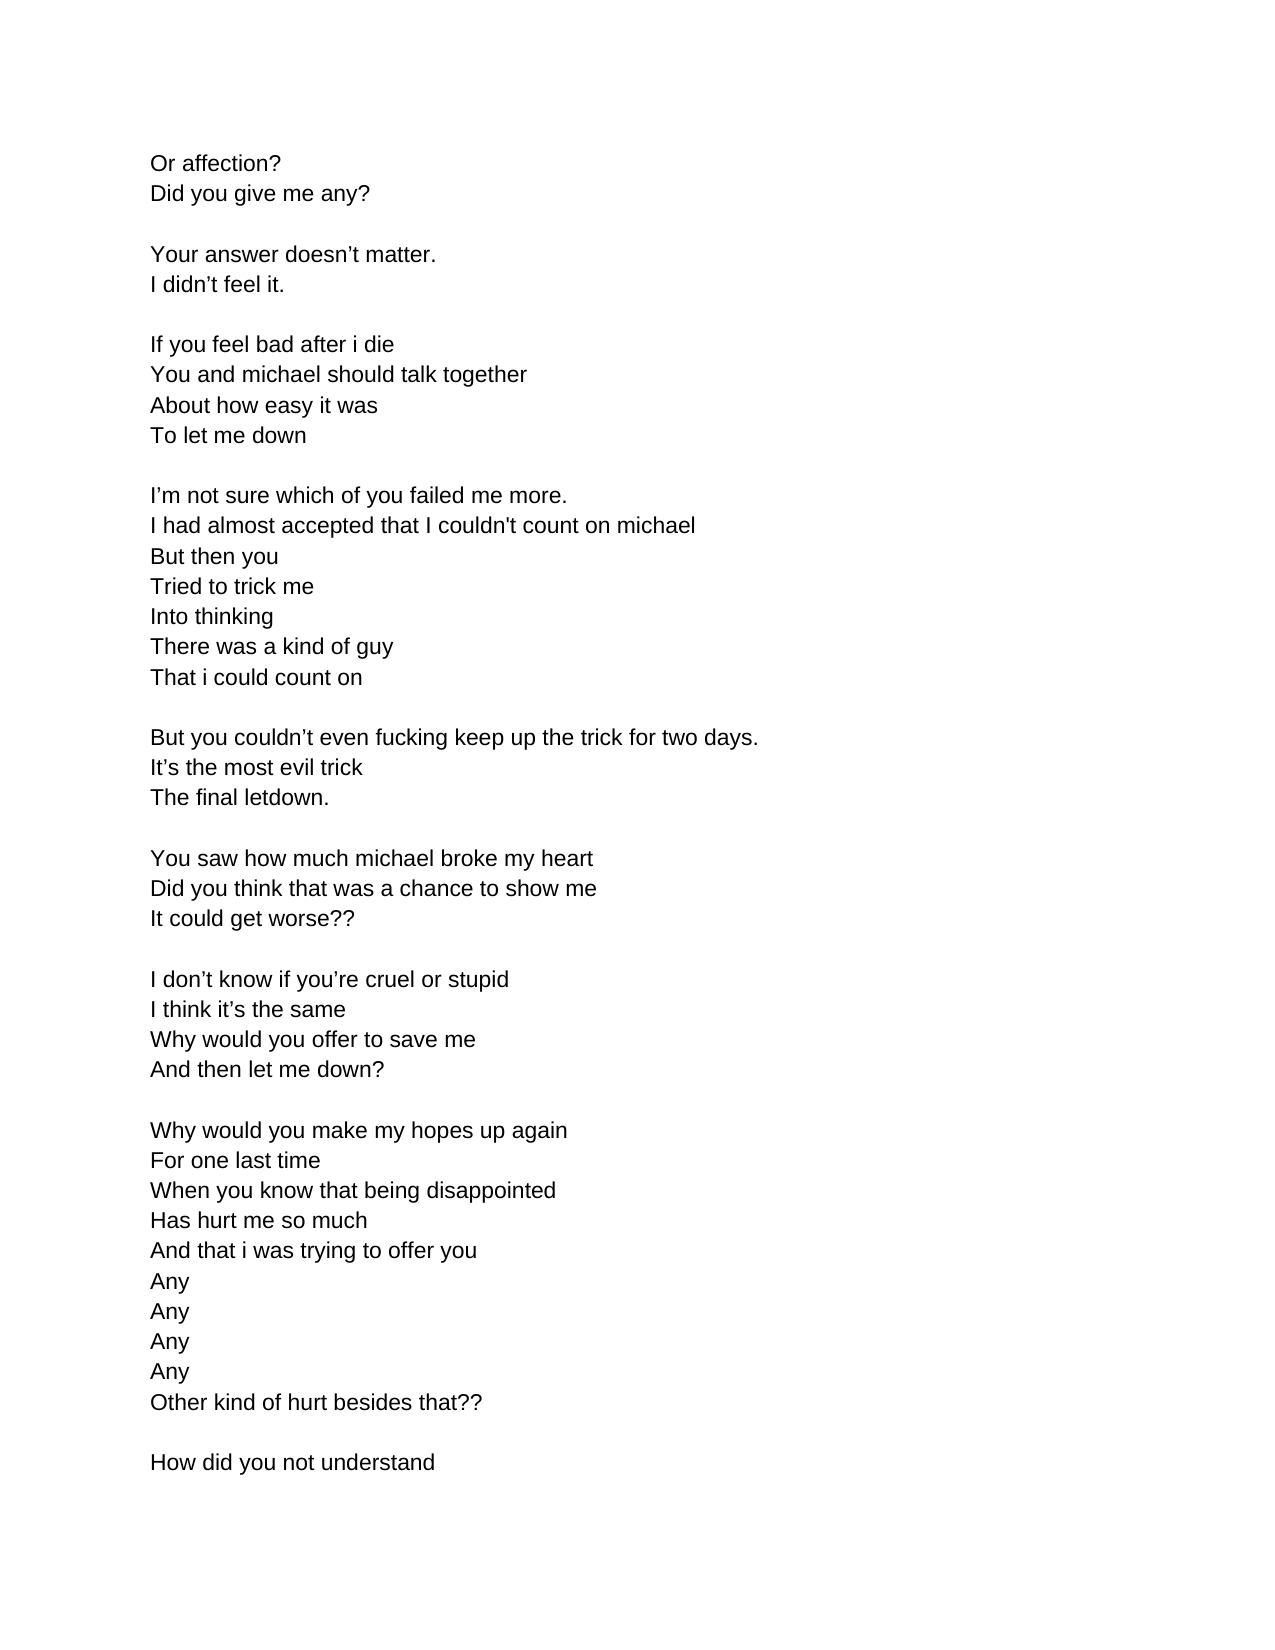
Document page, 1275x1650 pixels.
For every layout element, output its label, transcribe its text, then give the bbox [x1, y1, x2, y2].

text Any [150, 1268, 1125, 1294]
text And then let me down? [150, 1056, 1125, 1083]
text I had almost accepted that I couldn't count on michael [150, 512, 1125, 539]
text I don’t know if you’re cruel or stupid [150, 966, 1125, 992]
text And that i was trying to offer you [150, 1237, 1125, 1264]
text I didn’t feel it. [150, 271, 1125, 297]
text If you feel bad after i die [150, 331, 1125, 358]
text You and michael should talk together [150, 361, 1125, 388]
text It could get worse?? [150, 905, 1125, 932]
text Other kind of hurt besides that?? [150, 1388, 1125, 1415]
text About how easy it was [150, 392, 1125, 418]
text Any [150, 1298, 1125, 1324]
text That i could count on [150, 663, 1125, 690]
text Or affection? Did you give me any? [150, 150, 1125, 207]
text But you couldn’t even fucking keep up the trick for two days. [150, 724, 1125, 750]
text Why would you offer to save me [150, 1026, 1125, 1052]
text Did you think that was a chance to show me [150, 875, 1125, 901]
text Any [150, 1328, 1125, 1354]
text I’m not sure which of you failed me more. [150, 482, 1125, 509]
text Has hurt me so much [150, 1207, 1125, 1234]
text How did you not understand [150, 1449, 1125, 1475]
text Into thinking [150, 603, 1125, 629]
text Any [150, 1358, 1125, 1385]
text When you know that being disappointed [150, 1177, 1125, 1203]
text For one last time [150, 1147, 1125, 1173]
text Your answer doesn’t matter. [150, 241, 1125, 267]
text But then you [150, 543, 1125, 569]
text To let me down [150, 422, 1125, 448]
text There was a kind of guy [150, 633, 1125, 660]
text It’s the most evil trick [150, 754, 1125, 781]
text The final letdown. [150, 784, 1125, 811]
text You saw how much michael broke my heart [150, 845, 1125, 871]
text Why would you make my hopes up again [150, 1117, 1125, 1143]
text Tried to trick me [150, 573, 1125, 599]
text I think it’s the same [150, 996, 1125, 1022]
